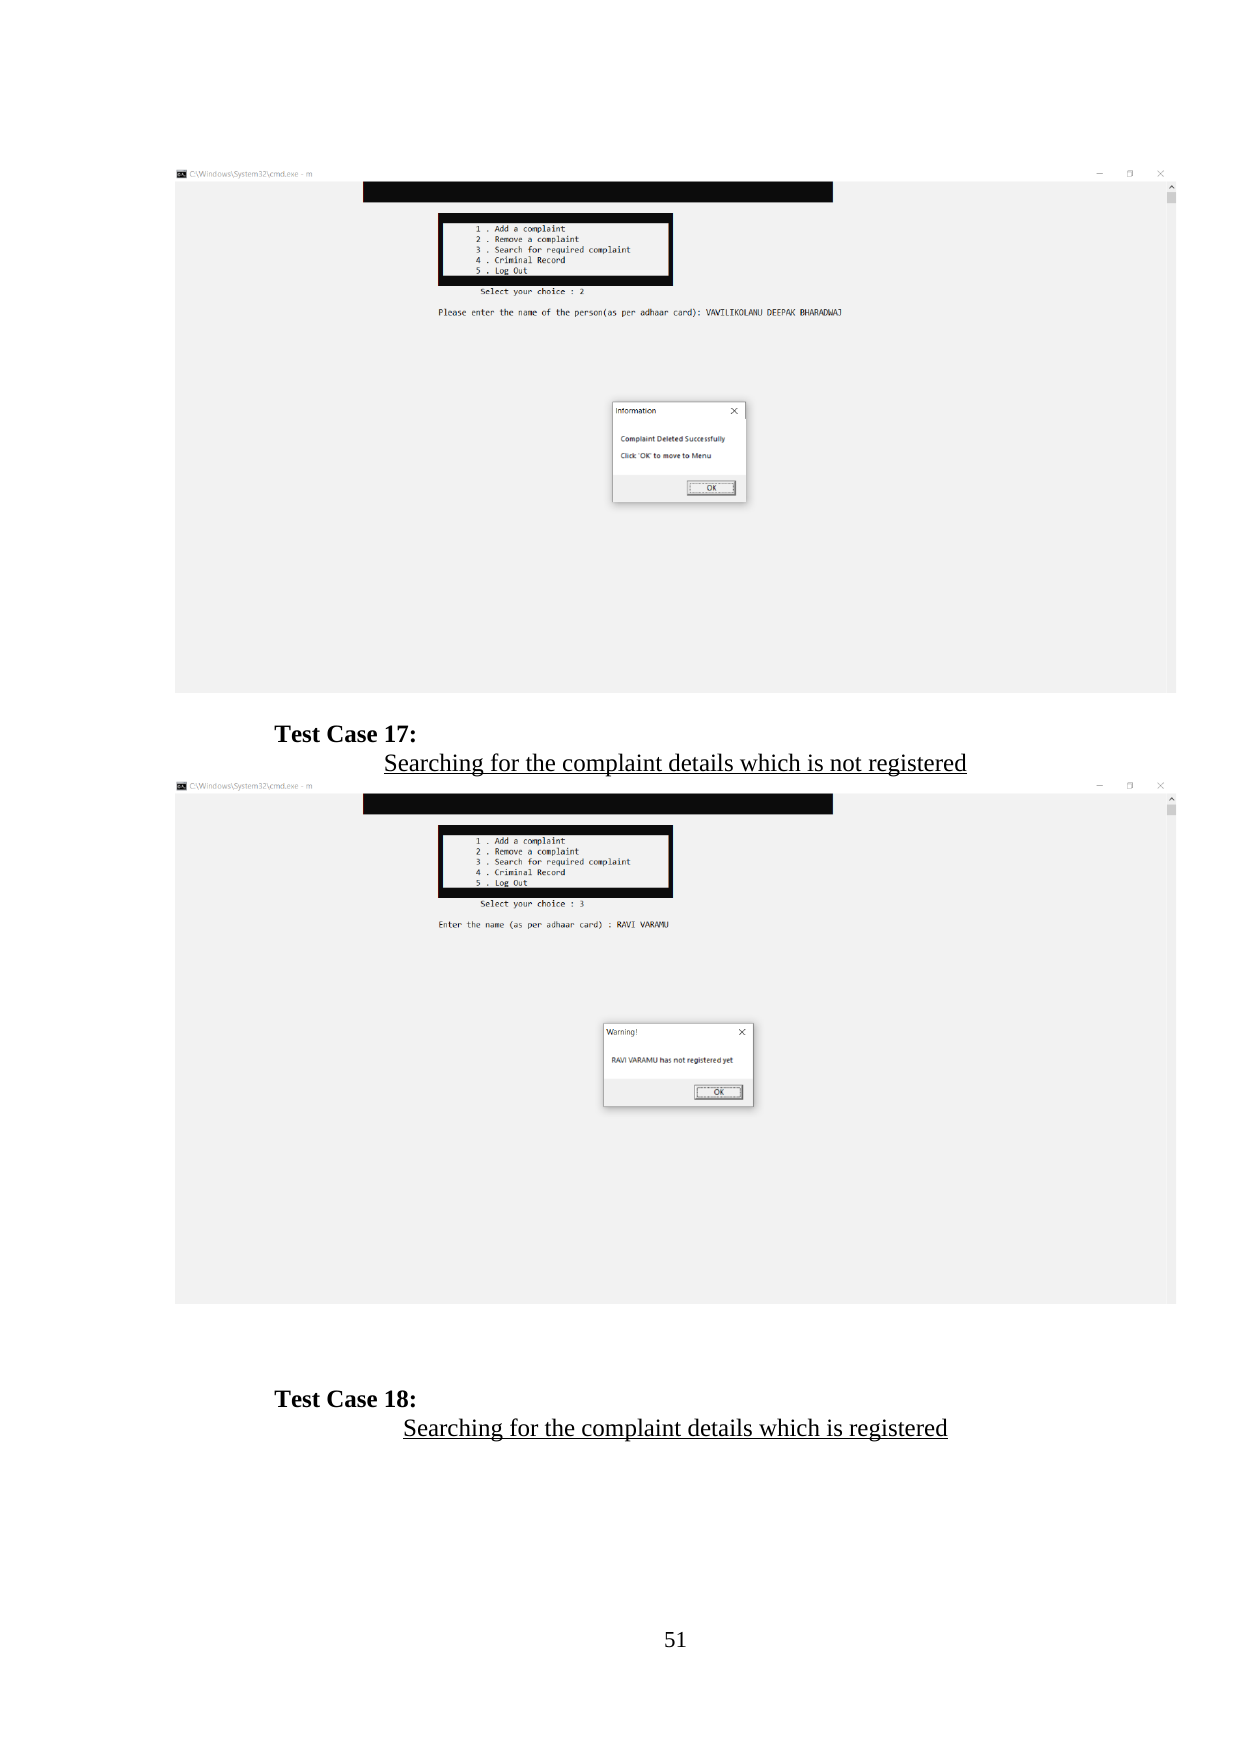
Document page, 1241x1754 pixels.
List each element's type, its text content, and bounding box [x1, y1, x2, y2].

text Searching for the complaint details which is not registered [175, 748, 1176, 776]
text Test Case 18: [274, 1384, 1176, 1413]
text Test Case 17: [274, 719, 1176, 747]
picture [175, 166, 1177, 693]
text Searching for the complaint details which is registered [175, 1413, 1176, 1442]
picture [175, 778, 1177, 1304]
